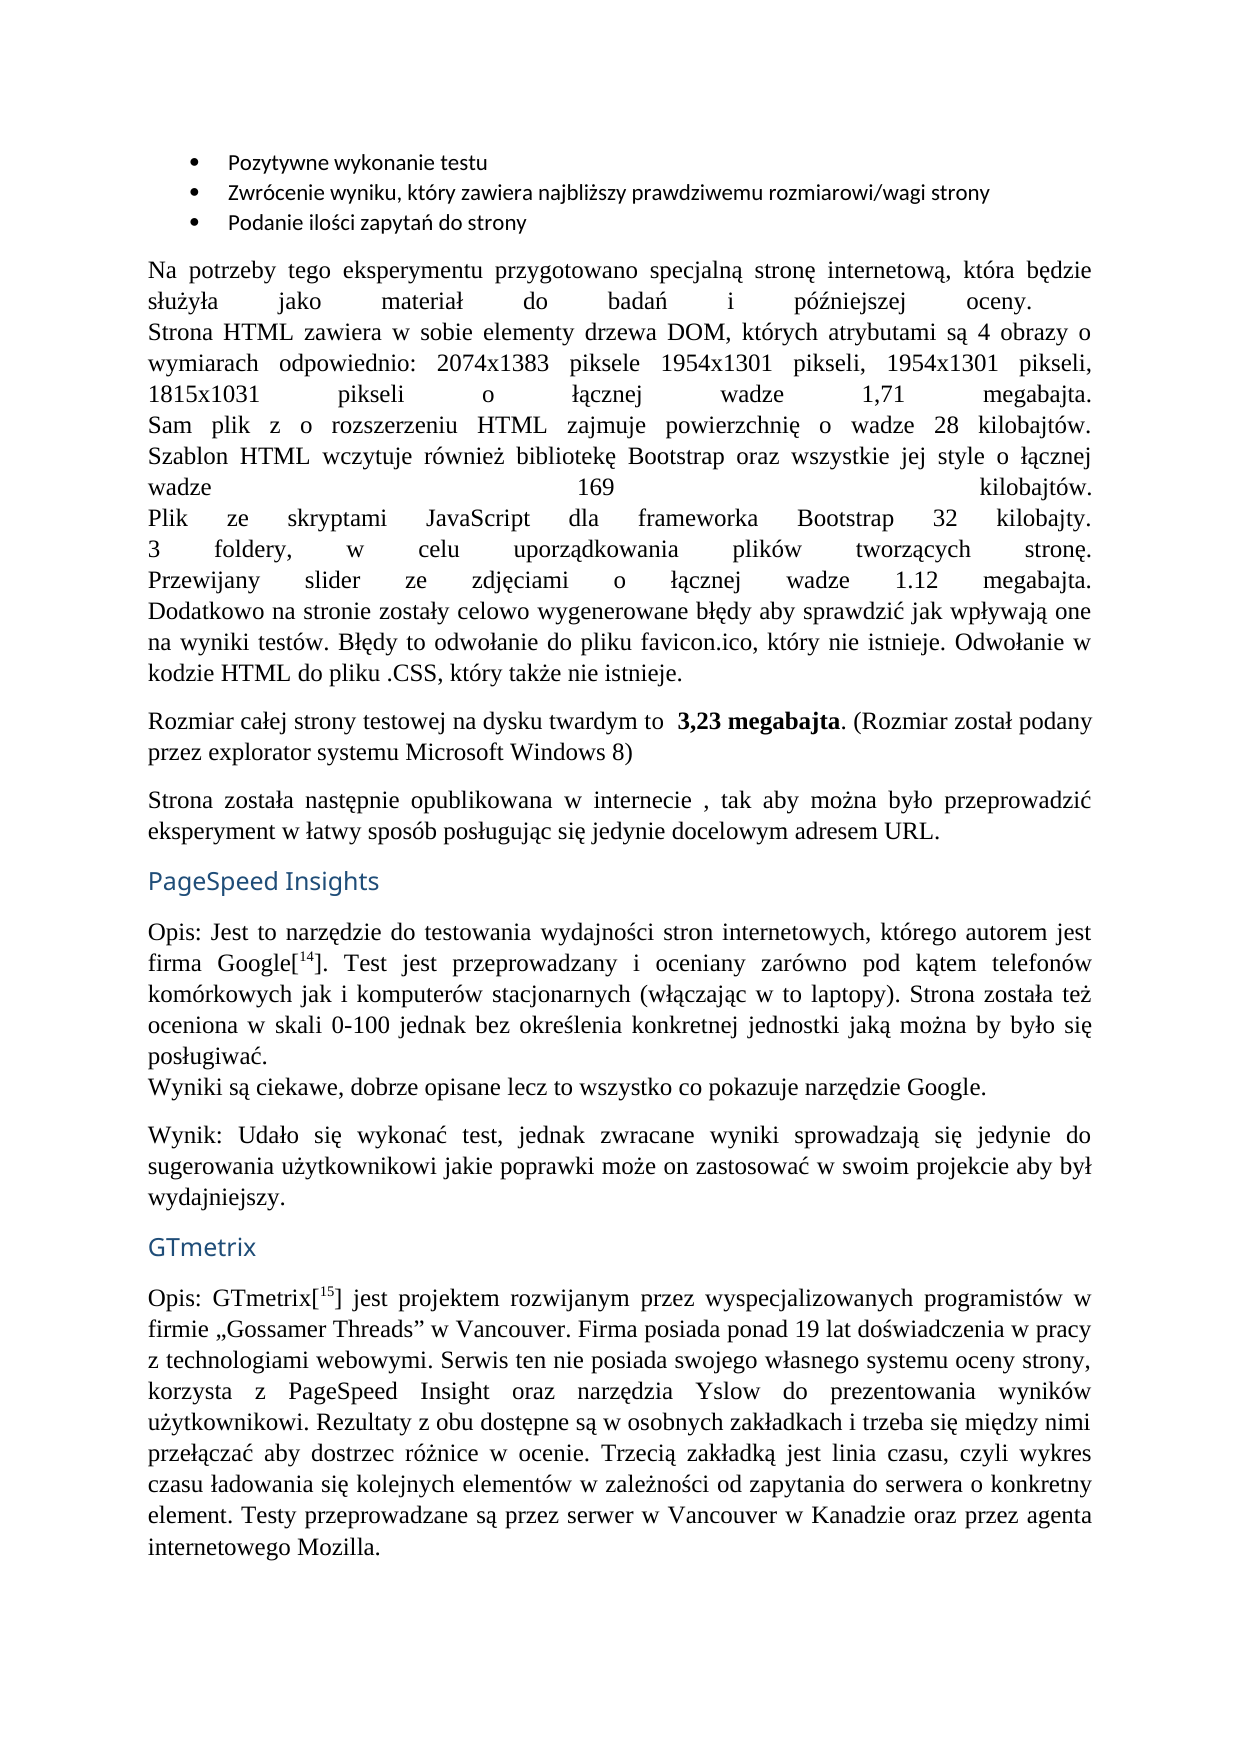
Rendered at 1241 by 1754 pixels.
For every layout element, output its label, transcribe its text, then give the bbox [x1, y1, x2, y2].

text Rozmiar całej strony testowej na dysku twardym to 3,23 megabajta. (Rozmiar został podany przez explorator systemu Microsoft Windows 8) [148, 706, 1093, 766]
text Na potrzeby tego eksperymentu przygotowano specjalną stronę internetową, która będzie służyła jako materiał do badań i późniejszej oceny. Strona HTML zawiera w sobie elementy drzewa DOM, których atrybutami są 4 obrazy o wymiarach odpowiednio: 2074x1383 piksele 1954x1301 pikseli, 1954x1301 pikseli, 1815x1031 pikseli o łącznej wadze 1,71 megabajta. Sam plik z o rozszerzeniu HTML zajmuje powierzchnię o wadze 28 kilobajtów. Szablon HTML wczytuje również bibliotekę Bootstrap oraz wszystkie jej style o łącznej wadze 169 kilobajtów. Plik ze skryptami JavaScript dla frameworka Bootstrap 32 kilobajty. 3 foldery, w celu uporządkowania plików tworzących stronę. Przewijany slider ze zdjęciami o łącznej wadze 1.12 megabajta. Dodatkowo na stronie zostały celowo wygenerowane błędy aby sprawdzić jak wpływają one na wyniki testów. Błędy to odwołanie do pliku favicon.ico, który nie istnieje. Odwołanie w kodzie HTML do pliku .CSS, który także nie istnieje. [148, 255, 1093, 687]
text Wynik: Udało się wykonać test, jednak zwracane wyniki sprowadzają się jedynie do sugerowania użytkownikowi jakie poprawki może on zastosować w swoim projekcie aby był wydajniejszy. [148, 1120, 1093, 1211]
text PageSpeed Insights [148, 864, 1093, 898]
text Opis: GTmetrix[] jest projektem rozwijanym przez wyspecjalizowanych programistów w firmie „Gossamer Threads” w Vancouver. Firma posiada ponad 19 lat doświadczenia w pracy z technologiami webowymi. Serwis ten nie posiada swojego własnego systemu oceny strony, korzysta z PageSpeed Insight oraz narzędzia Yslow do prezentowania wyników użytkownikowi. Rezultaty z obu dostępne są w osobnych zakładkach i trzeba się między nimi przełączać aby dostrzec różnice w ocenie. Trzecią zakładką jest linia czasu, czyli wykres czasu ładowania się kolejnych elementów w zależności od zapytania do serwera o konkretny element. Testy przeprowadzane są przez serwer w Vancouver w Kanadzie oraz przez agenta internetowego Mozilla. [148, 1283, 1093, 1560]
text Strona została następnie opublikowana w internecie , tak aby można było przeprowadzić eksperyment w łatwy sposób posługując się jedynie docelowym adresem URL. [148, 785, 1093, 845]
list Podanie ilości zapytań do strony [190, 208, 1093, 236]
text GTmetrix [148, 1230, 1093, 1264]
text Opis: Jest to narzędzie do testowania wydajności stron internetowych, którego autorem jest firma Google[]. Test jest przeprowadzany i oceniany zarówno pod kątem telefonów komórkowych jak i komputerów stacjonarnych (włączając w to laptopy). Strona została też oceniona w skali 0-100 jednak bez określenia konkretnej jednostki jaką można by było się posługiwać. Wyniki są ciekawe, dobrze opisane lecz to wszystko co pokazuje narzędzie Google. [148, 917, 1093, 1101]
list Pozytywne wykonanie testu [190, 148, 1093, 176]
list Zwrócenie wyniku, który zawiera najbliższy prawdziwemu rozmiarowi/wagi strony [190, 178, 1093, 206]
